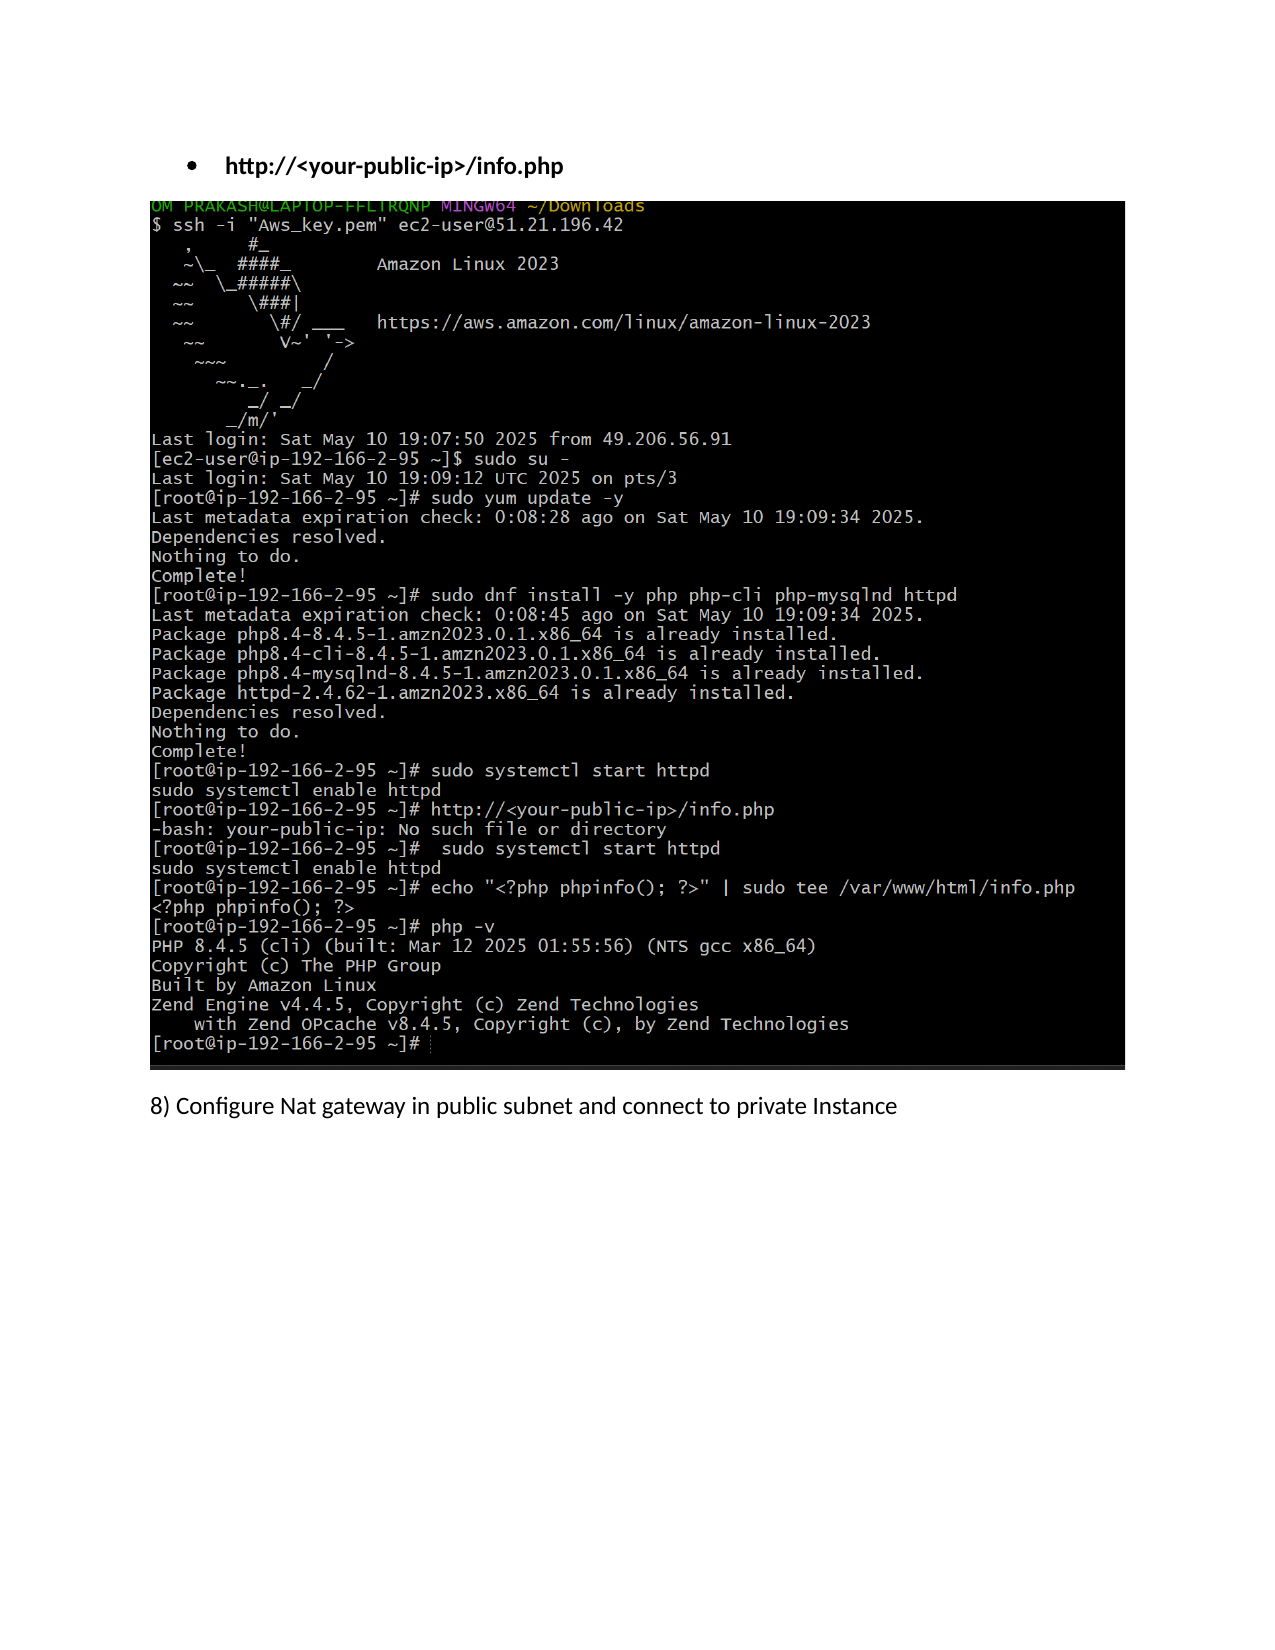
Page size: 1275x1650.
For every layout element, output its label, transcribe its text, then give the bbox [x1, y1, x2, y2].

picture [150, 201, 1125, 1070]
list http://<your-public-ip>/info.php [187, 150, 1125, 181]
text 8) Configure Nat gateway in public subnet and connect to private Instance [150, 1090, 1125, 1121]
